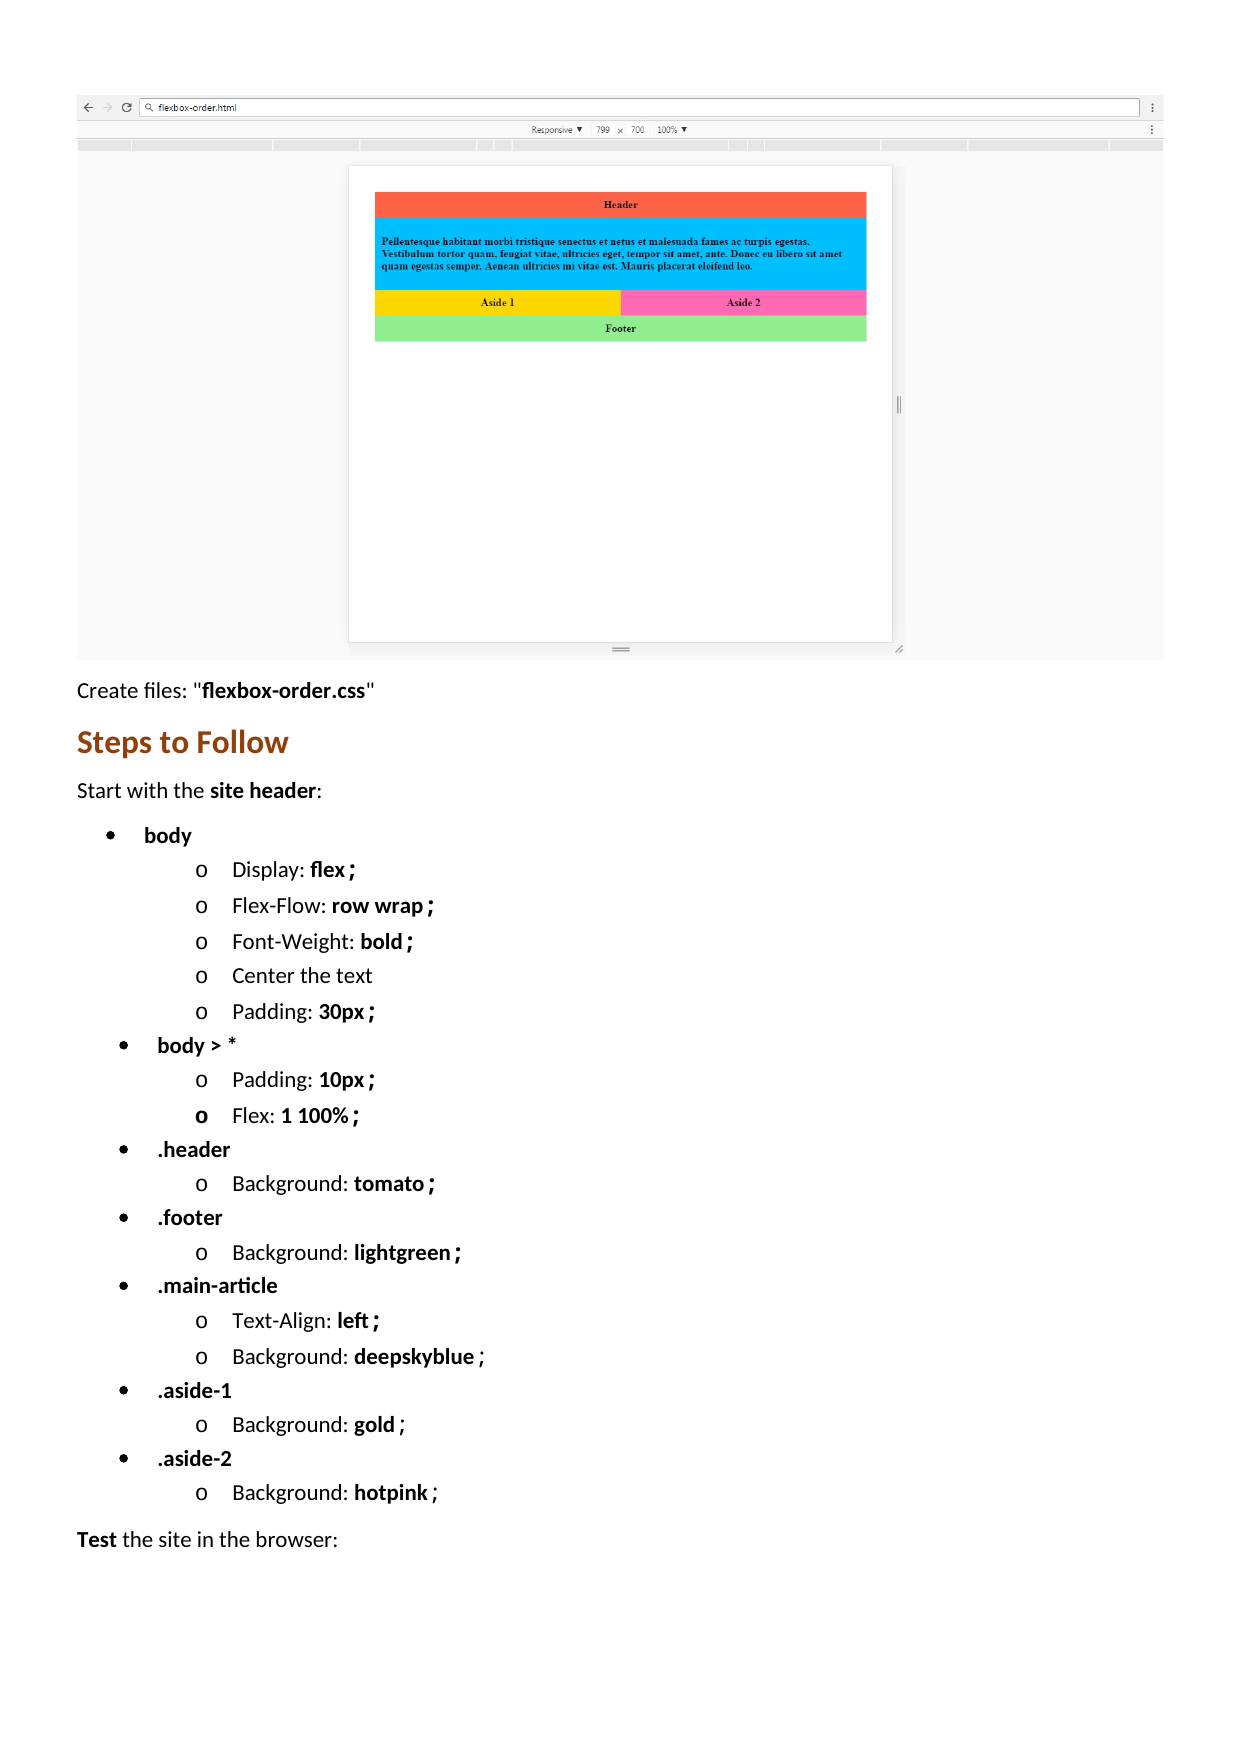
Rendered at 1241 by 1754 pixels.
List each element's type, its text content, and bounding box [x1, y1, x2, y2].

list .main-article [119, 1272, 1163, 1300]
list Padding: 30px; [194, 995, 1163, 1026]
list Background: hotpink; [194, 1476, 1163, 1508]
subtitle Steps to Follow [77, 721, 1163, 762]
list Flex: 1 100%; [194, 1099, 1163, 1131]
list Background: deepskyblue; [194, 1340, 1163, 1371]
list Display: flex; [194, 853, 1163, 884]
list Background: lightgreen; [194, 1236, 1163, 1267]
list Text-Align: left; [194, 1304, 1163, 1335]
list Center the text [194, 961, 1163, 991]
list Background: gold; [194, 1408, 1163, 1439]
list Padding: 10px; [194, 1063, 1163, 1094]
list .footer [119, 1203, 1163, 1231]
list body [106, 821, 1163, 849]
list Background: tomato; [194, 1167, 1163, 1199]
picture [76, 95, 1164, 660]
list Flex-Flow: row wrap; [194, 889, 1163, 921]
text Start with the site header: [77, 776, 1163, 804]
text Create files: "flexbox-order.css" [77, 677, 1163, 704]
list body > * [119, 1031, 1163, 1059]
list .header [119, 1135, 1163, 1163]
list Font-Weight: bold; [194, 925, 1163, 957]
list .aside-2 [119, 1444, 1163, 1472]
text Test the site in the browser: [77, 1525, 1163, 1553]
list .aside-1 [119, 1376, 1163, 1404]
